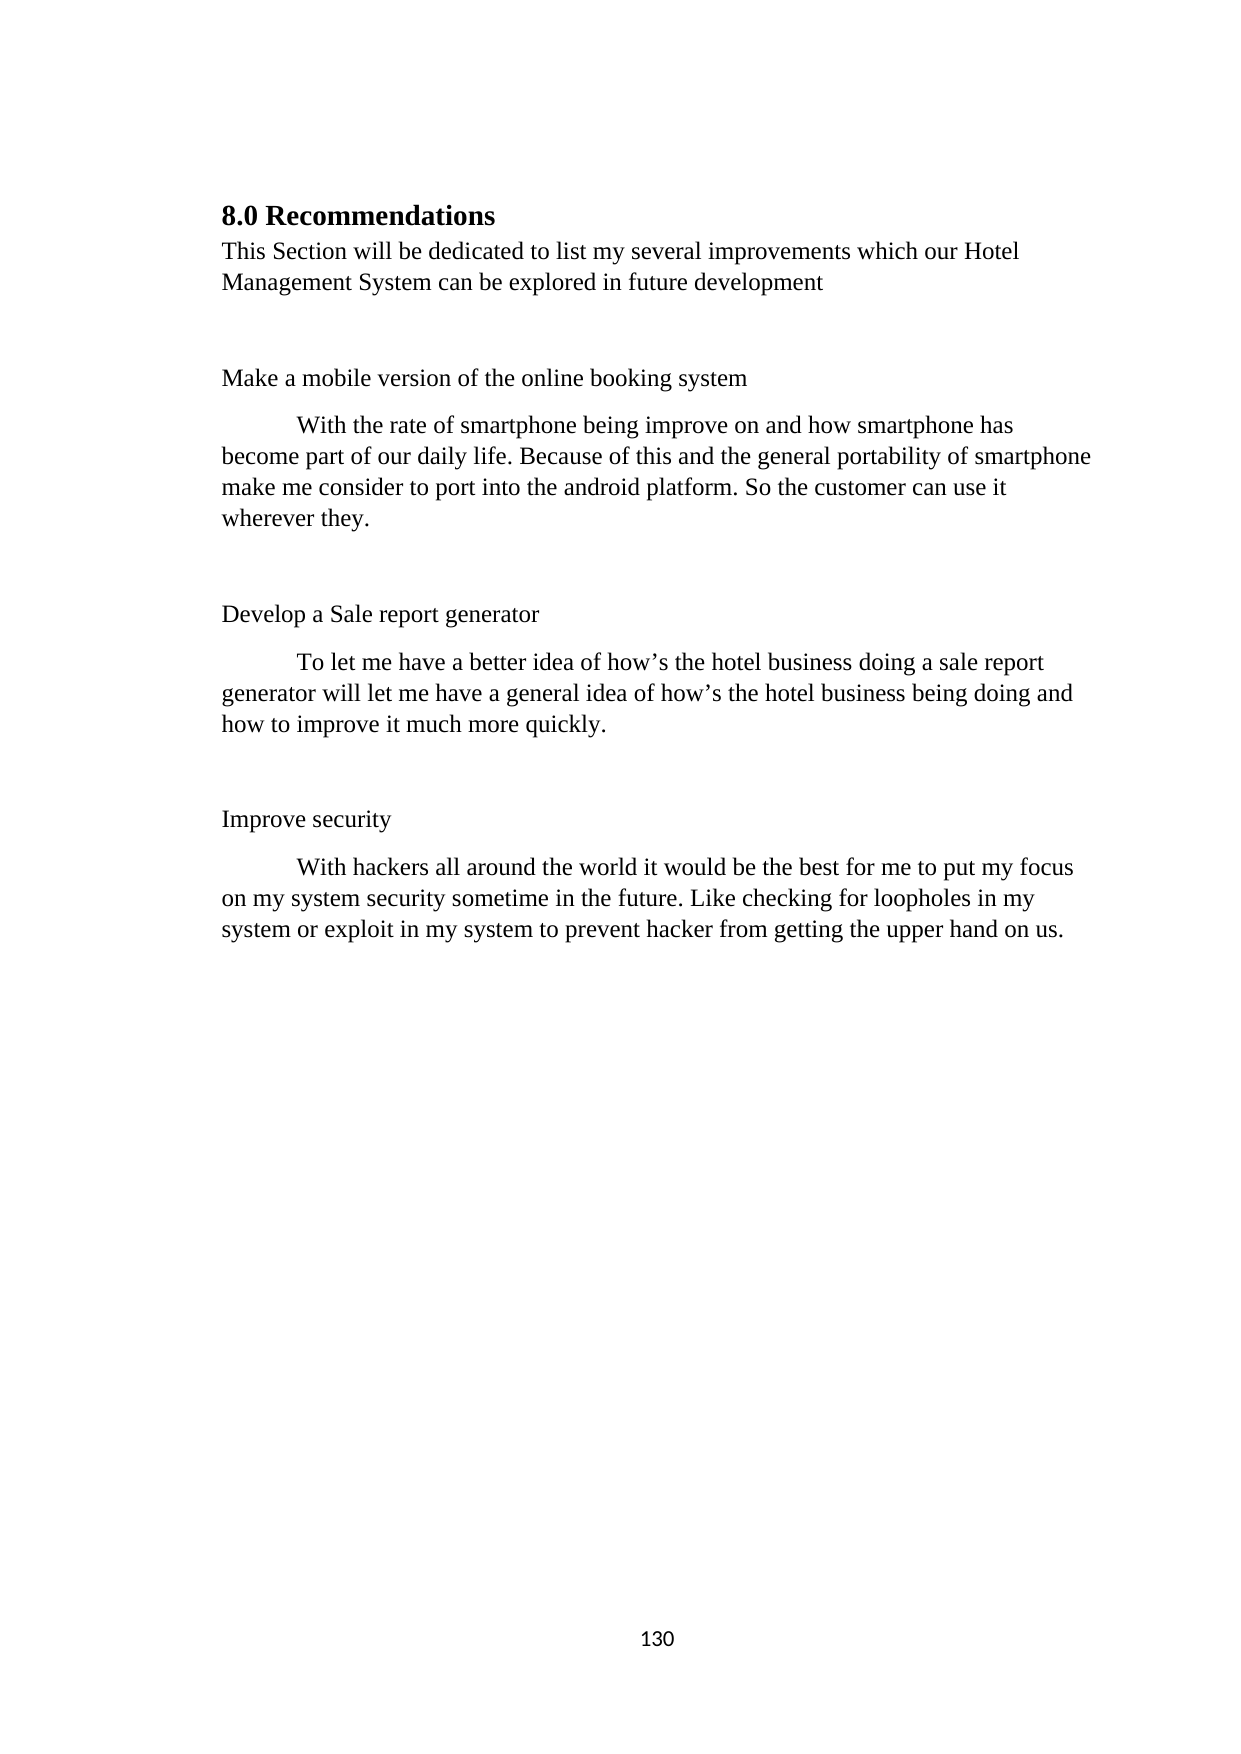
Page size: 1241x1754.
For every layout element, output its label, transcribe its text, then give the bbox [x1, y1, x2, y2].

text Develop a Sale report generator [221, 599, 1092, 628]
subtitle 8.0 Recommendations [221, 198, 1092, 231]
text To let me have a better idea of how’s the hotel business doing a sale report generator will let me have a general idea of how’s the hotel business being doing and how to improve it much more quickly. [221, 647, 1092, 737]
text With hackers all around the world it would be the best for me to put my focus on my system security sometime in the future. Like checking for loopholes in my system or exploit in my system to prevent hacker from getting the upper hand on us. [221, 852, 1092, 943]
text With the rate of smartphone being improve on and how smartphone has become part of our daily life. Because of this and the general portability of smartphone make me consider to port into the android platform. So the customer can use it wherever they. [221, 410, 1092, 532]
text Improve security [221, 804, 1092, 833]
text This Section will be dedicated to list my several improvements which our Hotel Management System can be explored in future development [221, 236, 1092, 296]
text Make a mobile version of the online booking system [221, 363, 1092, 391]
